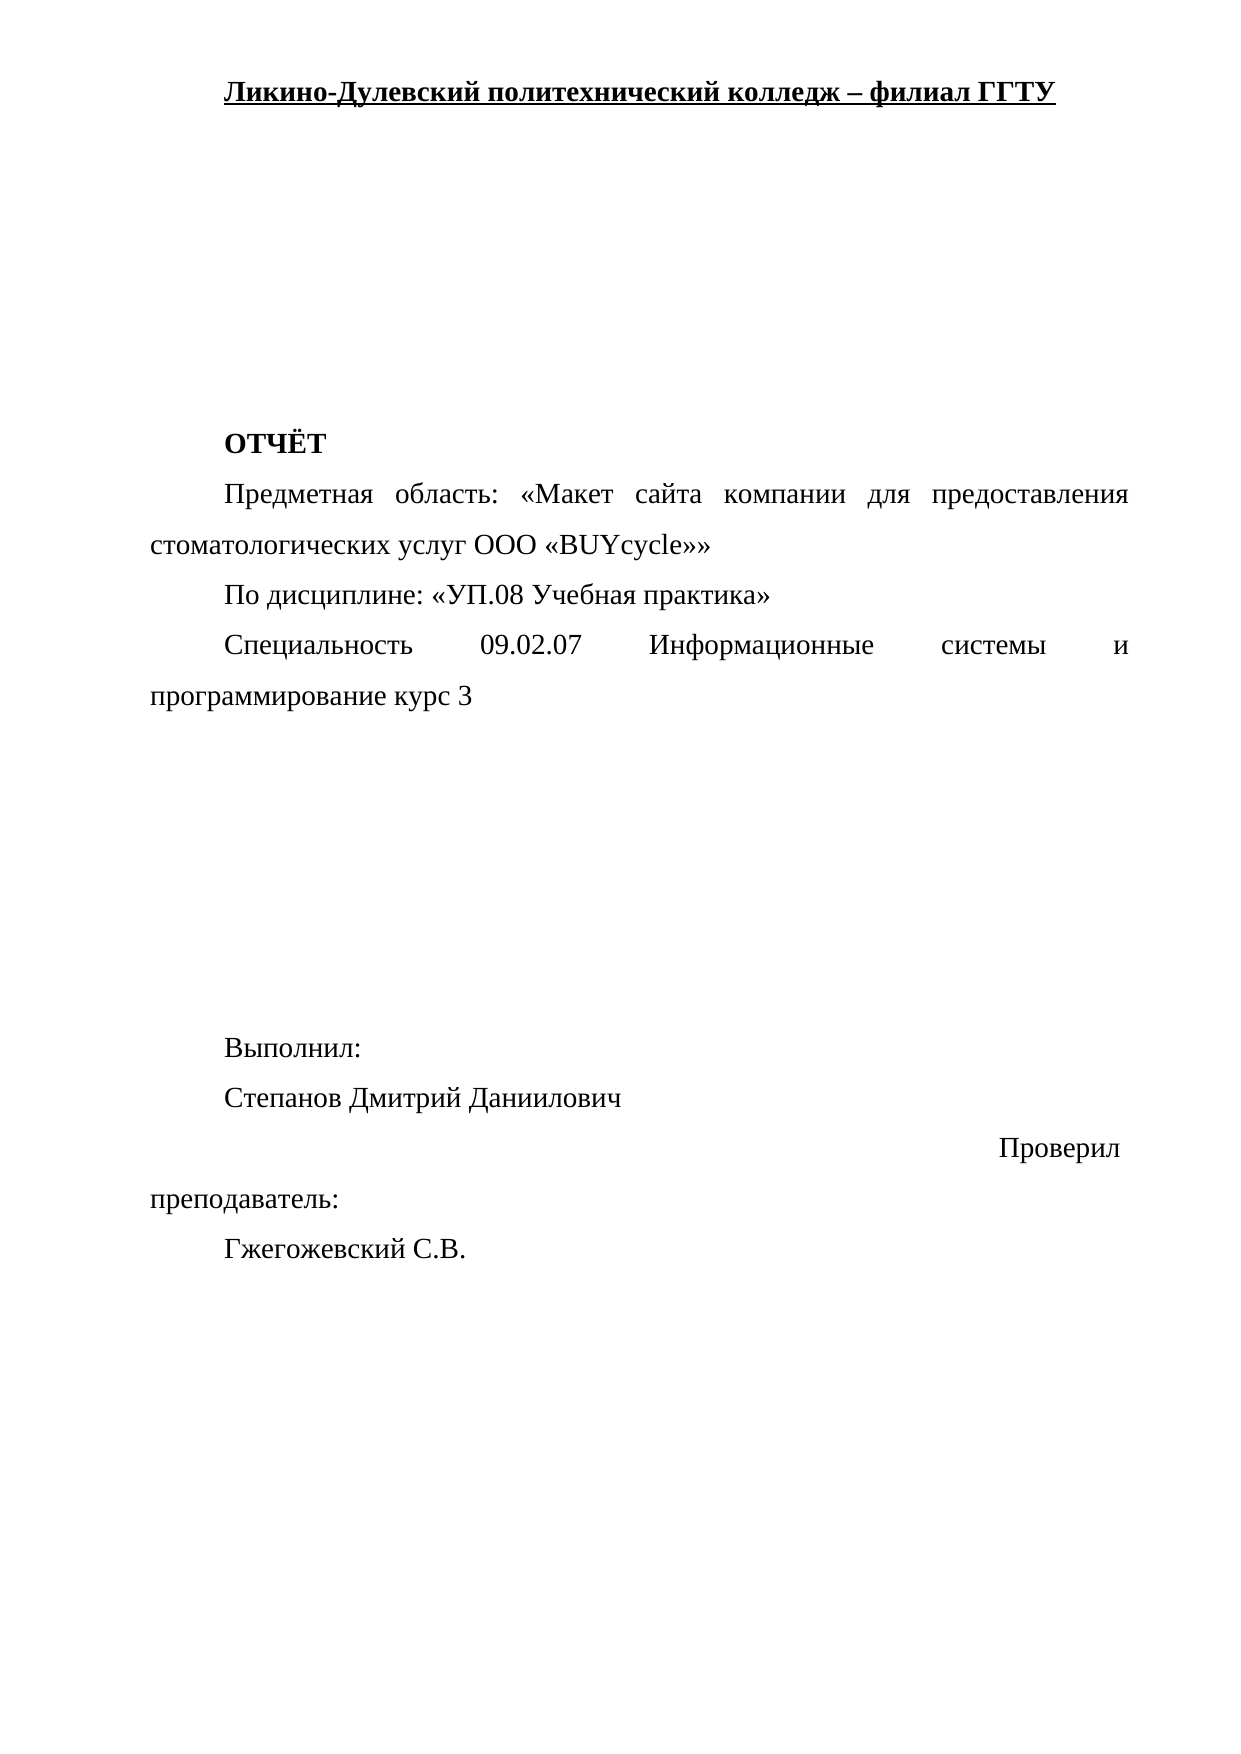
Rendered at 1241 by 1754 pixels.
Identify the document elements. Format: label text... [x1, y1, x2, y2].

text Гжегожевский С.В. [150, 1231, 1129, 1265]
text Проверил преподаватель: [150, 1131, 1129, 1214]
text По дисциплине: «УП.08 Учебная практика» [150, 577, 1129, 611]
text Выполнил: [150, 1030, 1129, 1063]
text ОТЧЁТ [150, 426, 1129, 460]
text Предметная область: «Макет сайта компании для предоставления стоматологических услуг ООО «BUYcycle»» [150, 476, 1129, 560]
text Степанов Дмитрий Даниилович [150, 1080, 1129, 1114]
text Специальность 09.02.07 Информационные системы и программирование курс 3 [150, 627, 1129, 711]
text Ликино-Дулевский политехнический колледж – филиал ГГТУ [150, 74, 1129, 107]
